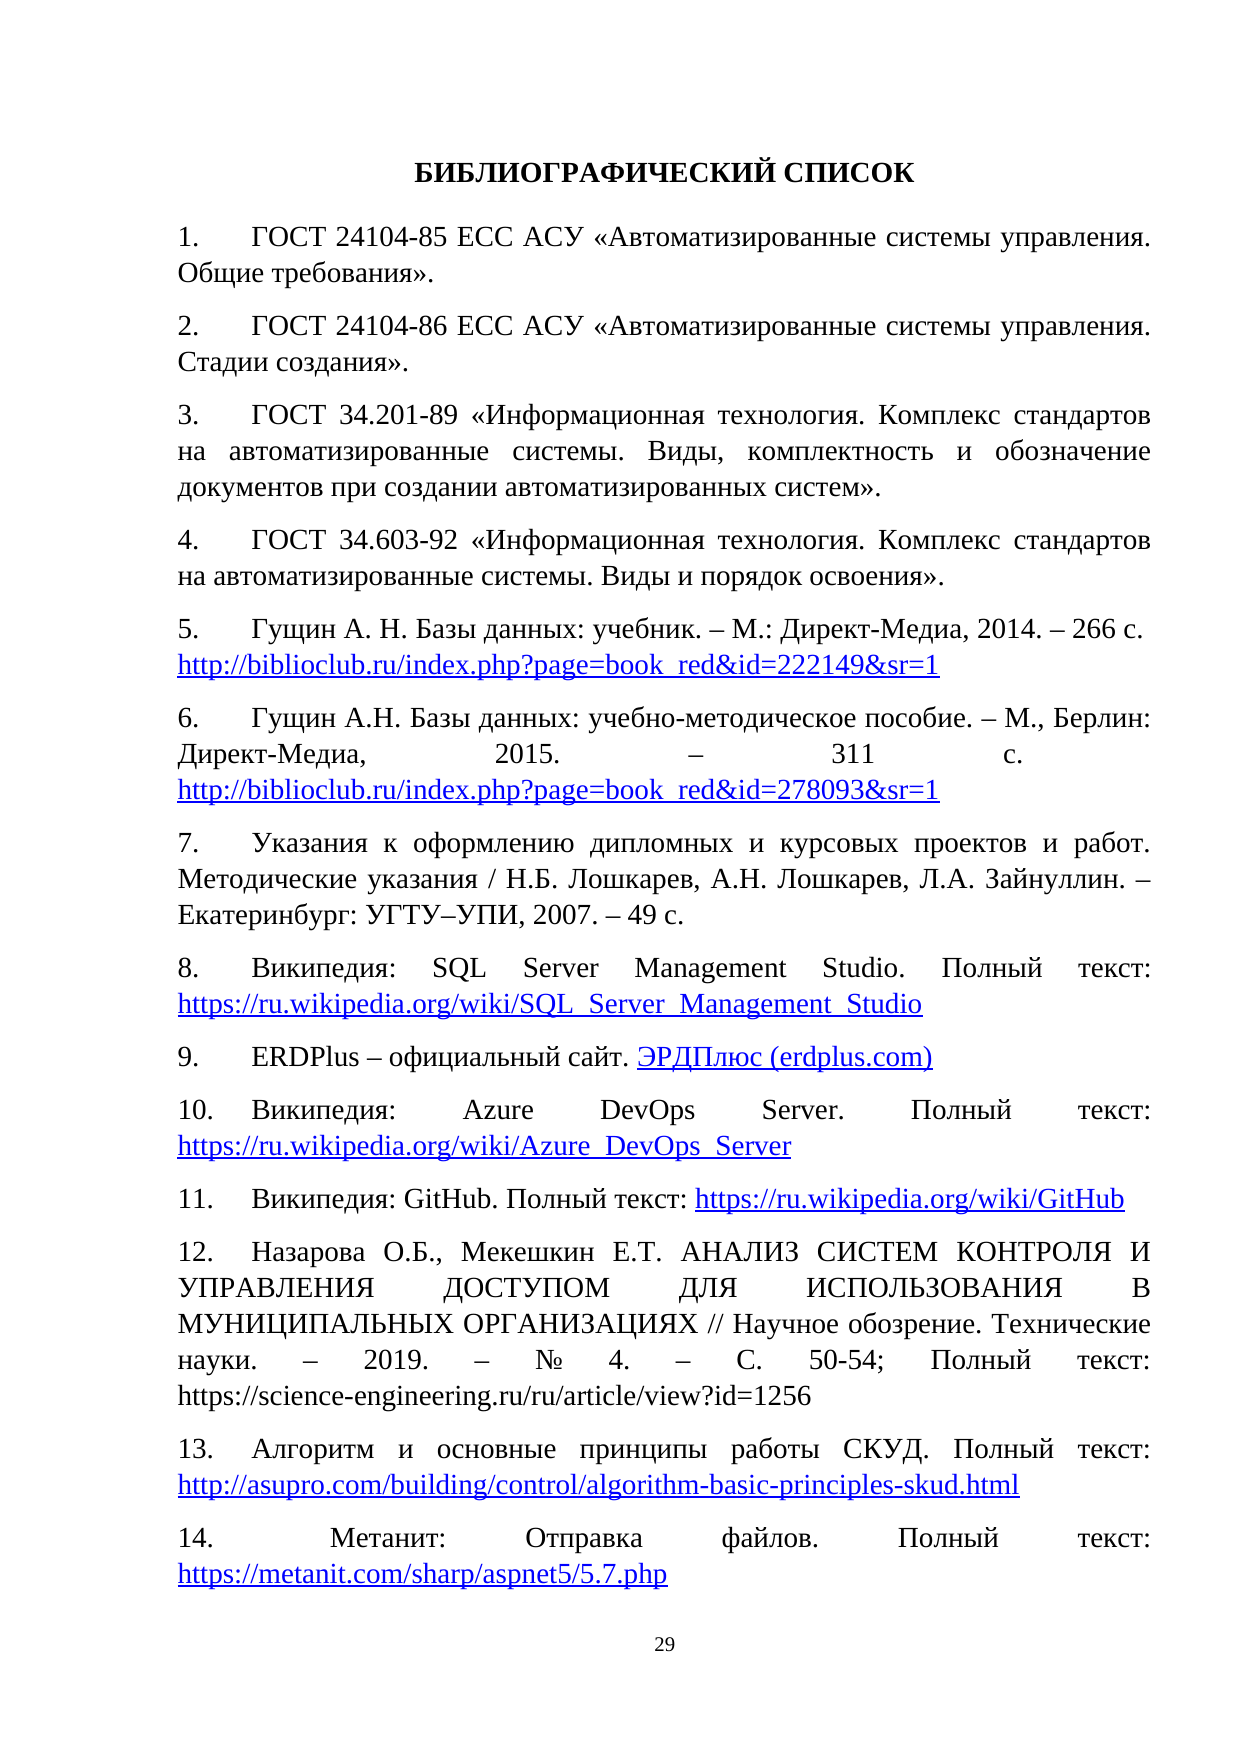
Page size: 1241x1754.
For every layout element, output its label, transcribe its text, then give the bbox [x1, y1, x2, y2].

list ГОСТ 24104-85 ЕСС АСУ «Автоматизированные системы управления. Общие требования». [177, 219, 1152, 289]
list Метанит: Отправка файлов. Полный текст: https://metanit.com/sharp/aspnet5/5.7.php [177, 1520, 1152, 1590]
list ERDPlus – официальный сайт. ЭРДПлюс (erdplus.com) [177, 1039, 1152, 1073]
text БИБЛИОГРАФИЧЕСКИЙ СПИСОК [177, 156, 1152, 189]
list Алгоритм и основные принципы работы СКУД. Полный текст: http://asupro.com/building/control/algorithm-basic-principles-skud.html [177, 1431, 1152, 1501]
list Гущин А. Н. Базы данных: учебник. – М.: Директ-Медиа, 2014. – 266 с. http://biblioclub.ru/index.php?page=book_red&id=222149&sr=1 [177, 611, 1152, 681]
list Назарова О.Б., Мекешкин Е.Т. АНАЛИЗ СИСТЕМ КОНТРОЛЯ И УПРАВЛЕНИЯ ДОСТУПОМ ДЛЯ ИСПОЛЬЗОВАНИЯ В МУНИЦИПАЛЬНЫХ ОРГАНИЗАЦИЯХ // Научное обозрение. Технические науки. – 2019. – № 4. – С. 50-54; Полный текст: https://science-engineering.ru/ru/article/view?id=1256 [177, 1234, 1152, 1412]
list Гущин А.Н. Базы данных: учебно-методическое пособие. – М., Берлин: Директ-Медиа, 2015. – 311 с. http://biblioclub.ru/index.php?page=book_red&id=278093&sr=1 [177, 700, 1152, 806]
list ГОСТ 34.603-92 «Информационная технология. Комплекс стандартов на автоматизированные системы. Виды и порядок освоения». [177, 522, 1152, 592]
list ГОСТ 24104-86 ЕСС АСУ «Автоматизированные системы управления. Стадии создания». [177, 308, 1152, 378]
list Википедия: GitHub. Полный текст: https://ru.wikipedia.org/wiki/GitHub [177, 1181, 1152, 1214]
list Указания к оформлению дипломных и курсовых проектов и работ. Методические указания / Н.Б. Лошкарев, А.Н. Лошкарев, Л.А. Зайнуллин. – Екатеринбург: УГТУ–УПИ, 2007. – 49 с. [177, 825, 1152, 931]
list Википедия: Azure DevOps Server. Полный текст: https://ru.wikipedia.org/wiki/Azure_DevOps_Server [177, 1092, 1152, 1162]
list Википедия: SQL Server Management Studio. Полный текст: https://ru.wikipedia.org/wiki/SQL_Server_Management_Studio [177, 950, 1152, 1020]
list ГОСТ 34.201-89 «Информационная технология. Комплекс стандартов на автоматизированные системы. Виды, комплектность и обозначение документов при создании автоматизированных систем». [177, 397, 1152, 503]
